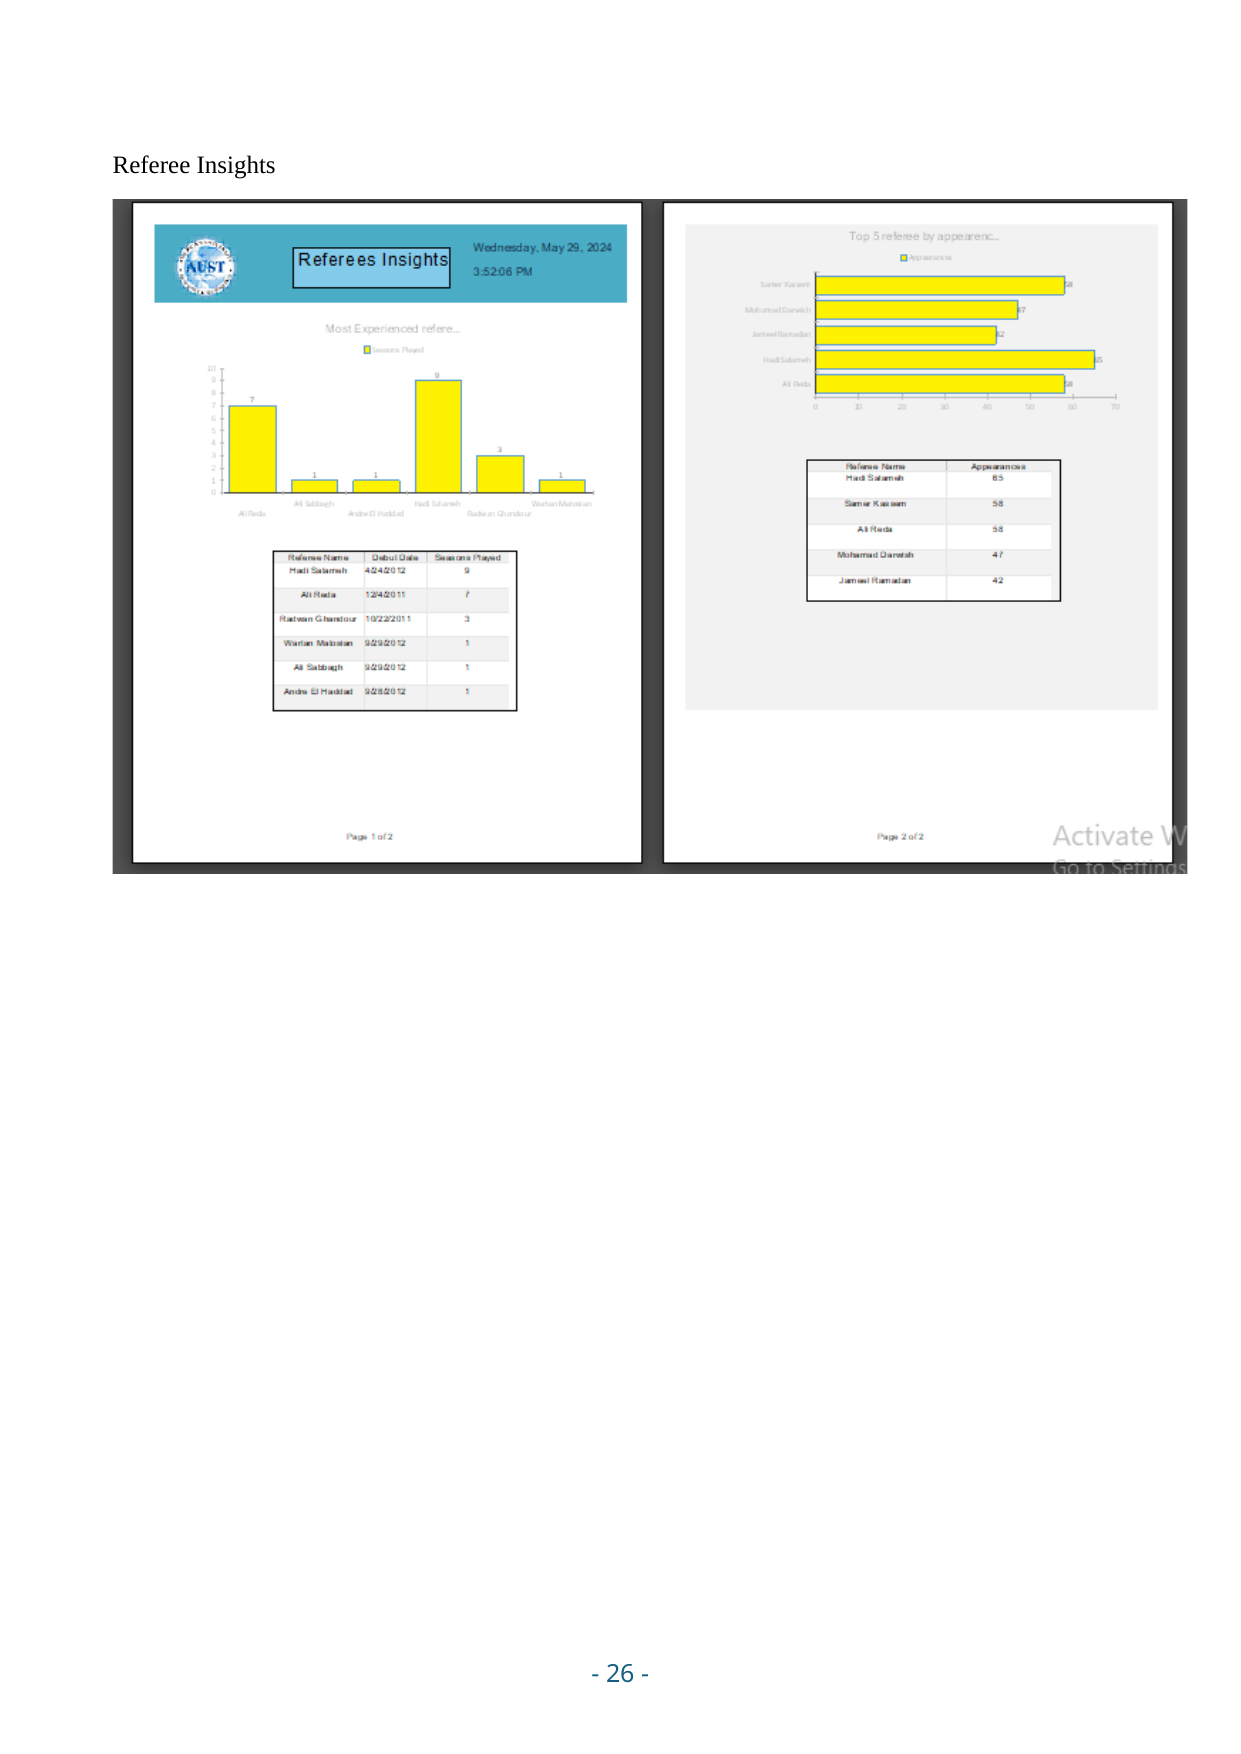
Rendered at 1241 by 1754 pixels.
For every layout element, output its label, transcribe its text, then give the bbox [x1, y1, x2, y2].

picture [112, 199, 1188, 874]
text Referee Insights [112, 150, 1128, 179]
